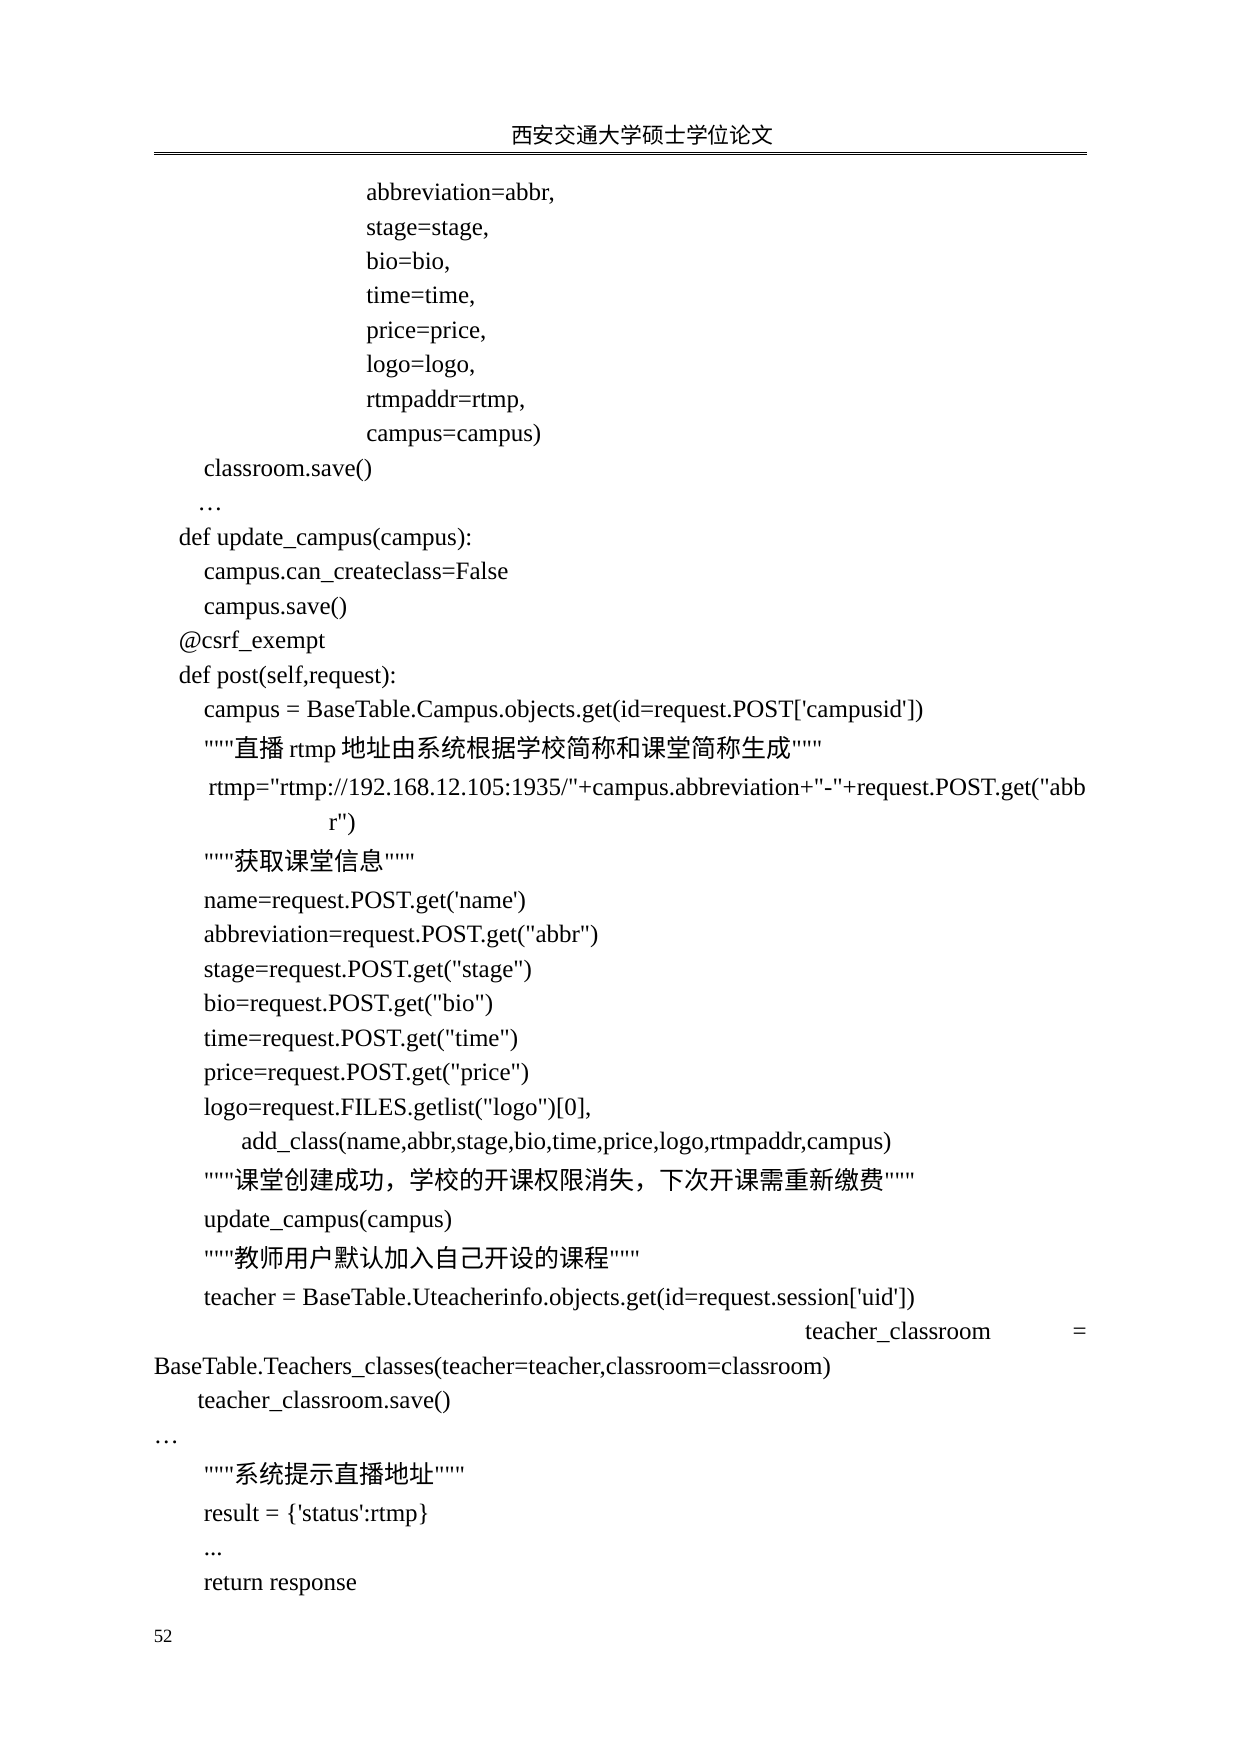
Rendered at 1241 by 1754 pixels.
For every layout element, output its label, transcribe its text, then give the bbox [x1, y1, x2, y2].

text campus.can_createclass=False [153, 556, 1087, 585]
text """系统提示直播地址""" [153, 1454, 1087, 1491]
text teacher_classroom.save() [153, 1385, 1087, 1414]
text time=request.POST.get("time") [153, 1023, 1087, 1051]
text abbreviation=request.POST.get("abbr") [153, 919, 1087, 948]
text name=request.POST.get('name') [153, 885, 1087, 913]
text def post(self,request): [153, 660, 1087, 689]
text price=request.POST.get("price") [153, 1057, 1087, 1086]
text rtmp="rtmp://192.168.12.105:1935/"+campus.abbreviation+"-"+request.POST.get("abbr") [153, 772, 1087, 836]
text result = {'status':rtmp} [153, 1498, 1087, 1526]
text """教师用户默认加入自己开设的课程""" [153, 1238, 1087, 1275]
text logo=logo, [153, 349, 1087, 378]
text ... [153, 1532, 1087, 1561]
text logo=request.FILES.getlist("logo")[0], [153, 1092, 1087, 1120]
text … [153, 1420, 1087, 1448]
text bio=request.POST.get("bio") [153, 988, 1087, 1017]
text """直播rtmp地址由系统根据学校简称和课堂简称生成""" [153, 729, 1087, 765]
text … [153, 487, 1087, 516]
text rtmpaddr=rtmp, [153, 384, 1087, 413]
text teacher_classroom = BaseTable.Teachers_classes(teacher=teacher,classroom=classroom) [153, 1316, 1087, 1379]
text return response [153, 1567, 1087, 1595]
text bio=bio, [153, 246, 1087, 275]
text def update_campus(campus): [153, 522, 1087, 551]
text campus=campus) [153, 418, 1087, 447]
text """课堂创建成功，学校的开课权限消失，下次开课需重新缴费""" [153, 1161, 1087, 1197]
text campus.save() [153, 591, 1087, 620]
text stage=request.POST.get("stage") [153, 954, 1087, 982]
text """获取课堂信息""" [153, 841, 1087, 877]
text update_campus(campus) [153, 1204, 1087, 1233]
text stage=stage, [153, 212, 1087, 240]
text campus = BaseTable.Campus.objects.get(id=request.POST['campusid']) [153, 694, 1087, 723]
text @csrf_exempt [153, 625, 1087, 654]
text teacher = BaseTable.Uteacherinfo.objects.get(id=request.session['uid']) [153, 1282, 1087, 1311]
text time=time, [153, 281, 1087, 309]
text abbreviation=abbr, [153, 177, 1087, 206]
text price=price, [153, 315, 1087, 344]
text classroom.save() [153, 453, 1087, 482]
text add_class(name,abbr,stage,bio,time,price,logo,rtmpaddr,campus) [153, 1126, 1087, 1155]
